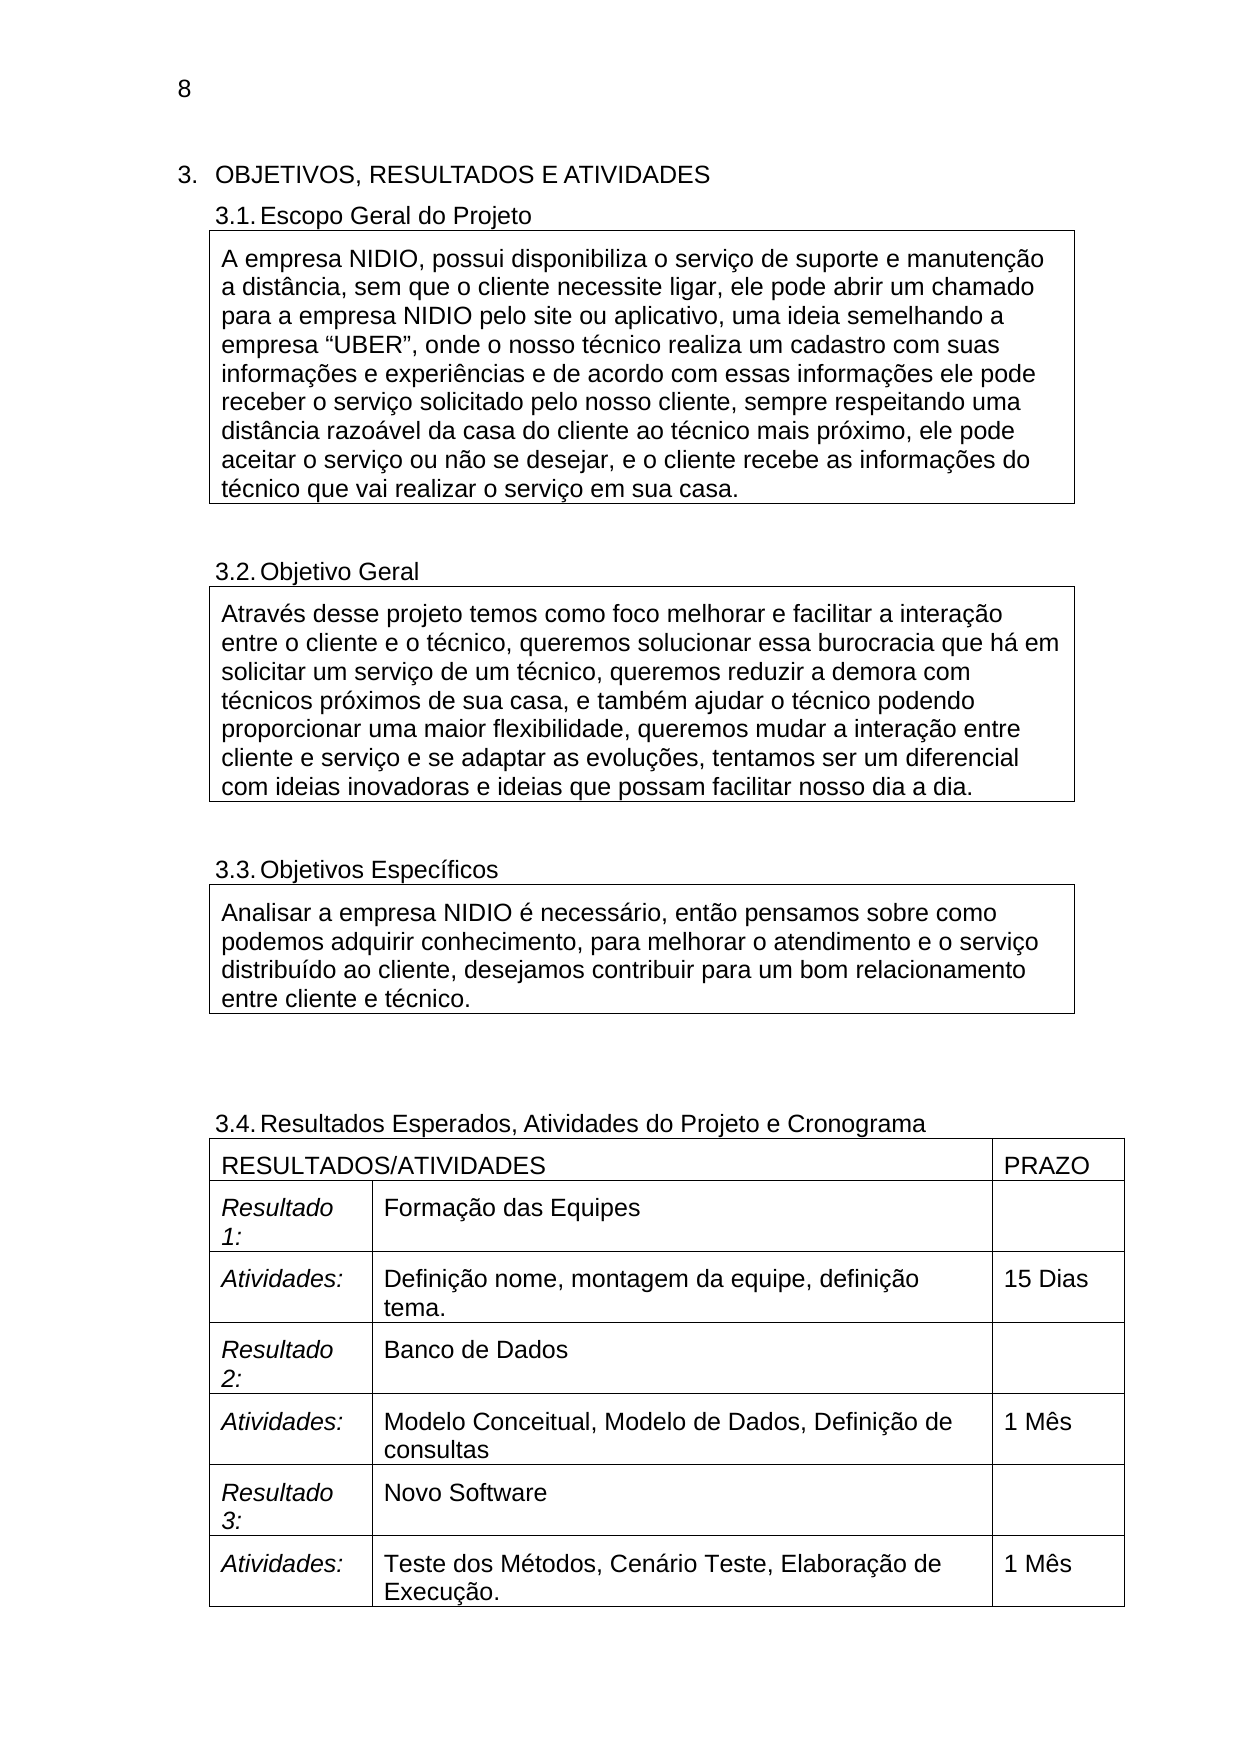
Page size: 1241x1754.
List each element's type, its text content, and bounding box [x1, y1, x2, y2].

table_cell [993, 1465, 1124, 1535]
table_cell Novo Software [373, 1465, 992, 1535]
table_cell [993, 1323, 1124, 1393]
table_cell 1 Mês [993, 1536, 1124, 1606]
table_cell Atividades: [210, 1252, 372, 1322]
list Objetivo Geral [215, 557, 1063, 586]
table_cell Resultado 1: [210, 1181, 372, 1251]
table_cell Formação das Equipes [373, 1181, 992, 1251]
table_header Através desse projeto temos como foco melhorar e facilitar a interação entre o cliente e o técnico, queremos solucionar essa burocracia que há em solicitar um serviço de um técnico, queremos reduzir a demora com técnicos próximos de sua casa, e também ajudar o técnico podendo proporcionar uma maior flexibilidade, queremos mudar a interação entre cliente e serviço e se adaptar as evoluções, tentamos ser um diferencial com ideias inovadoras e ideias que possam facilitar nosso dia a dia. [210, 587, 1074, 801]
table_header Analisar a empresa NIDIO é necessário, então pensamos sobre como podemos adquirir conhecimento, para melhorar o atendimento e o serviço distribuído ao cliente, desejamos contribuir para um bom relacionamento entre cliente e técnico. [210, 885, 1074, 1013]
table_header RESULTADOS/ATIVIDADES [210, 1139, 992, 1180]
table_cell Resultado 2: [210, 1323, 372, 1393]
list OBJETIVOS, RESULTADOS E ATIVIDADES [177, 160, 1063, 189]
list Resultados Esperados, Atividades do Projeto e Cronograma [215, 1109, 1063, 1138]
table_cell Banco de Dados [373, 1323, 992, 1393]
table_cell Atividades: [210, 1394, 372, 1464]
table_cell Teste dos Métodos, Cenário Teste, Elaboração de Execução. [373, 1536, 992, 1606]
table_cell Definição nome, montagem da equipe, definição tema. [373, 1252, 992, 1322]
table_cell 1 Mês [993, 1394, 1124, 1464]
table_header PRAZO [993, 1139, 1124, 1180]
table_header A empresa NIDIO, possui disponibiliza o serviço de suporte e manutenção a distância, sem que o cliente necessite ligar, ele pode abrir um chamado para a empresa NIDIO pelo site ou aplicativo, uma ideia semelhando a empresa “UBER”, onde o nosso técnico realiza um cadastro com suas informações e experiências e de acordo com essas informações ele pode receber o serviço solicitado pelo nosso cliente, sempre respeitando uma distância razoável da casa do cliente ao técnico mais próximo, ele pode aceitar o serviço ou não se desejar, e o cliente recebe as informações do técnico que vai realizar o serviço em sua casa. [210, 231, 1074, 502]
table_cell Resultado 3: [210, 1465, 372, 1535]
table_cell [993, 1181, 1124, 1251]
table_cell Atividades: [210, 1536, 372, 1606]
list Objetivos Específicos [215, 856, 1063, 884]
table_cell Modelo Conceitual, Modelo de Dados, Definição de consultas [373, 1394, 992, 1464]
table_cell 15 Dias [993, 1252, 1124, 1322]
list Escopo Geral do Projeto [215, 201, 1063, 230]
